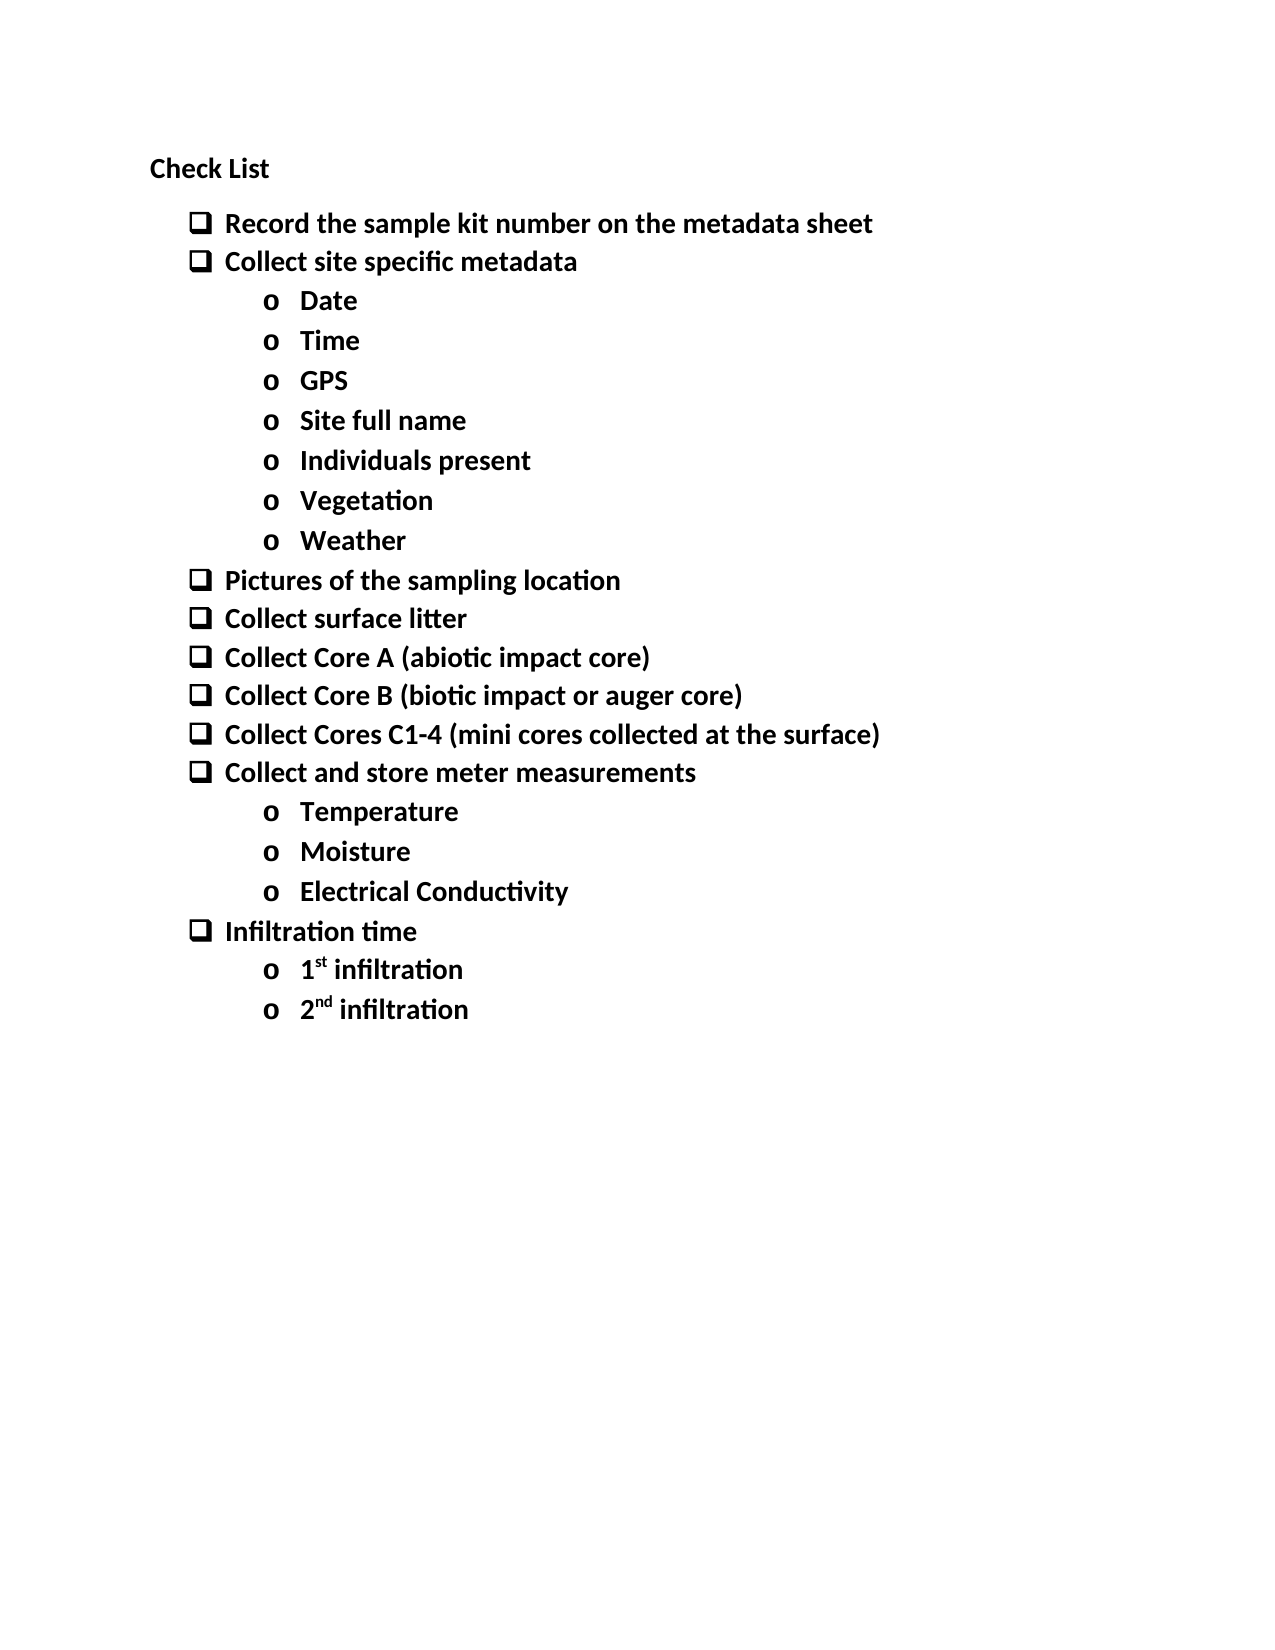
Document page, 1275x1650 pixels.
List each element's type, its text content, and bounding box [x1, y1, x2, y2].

list Site full name [262, 402, 1125, 439]
list Weather [262, 522, 1125, 559]
list Temperature [262, 793, 1125, 830]
list Vegetation [262, 482, 1125, 519]
list 2nd infiltration [262, 991, 1125, 1028]
list Collect Core A (abiotic impact core) [187, 639, 1125, 674]
list Collect site specific metadata [187, 243, 1125, 279]
list Individuals present [262, 442, 1125, 479]
list Moisture [262, 833, 1125, 870]
list GPS [262, 362, 1125, 399]
list Collect Core B (biotic impact or auger core) [187, 677, 1125, 713]
list Infiltration time [187, 913, 1125, 948]
list Collect surface litter [187, 600, 1125, 636]
list Electrical Conductivity [262, 873, 1125, 910]
list Time [262, 322, 1125, 359]
list Record the sample kit number on the metadata sheet [187, 205, 1125, 241]
list 1st infiltration [262, 951, 1125, 988]
text Check List [150, 150, 1125, 186]
list Collect and store meter measurements [187, 754, 1125, 790]
list Collect Cores C1-4 (mini cores collected at the surface) [187, 716, 1125, 751]
list Pictures of the sampling location [187, 562, 1125, 598]
list Date [262, 282, 1125, 319]
